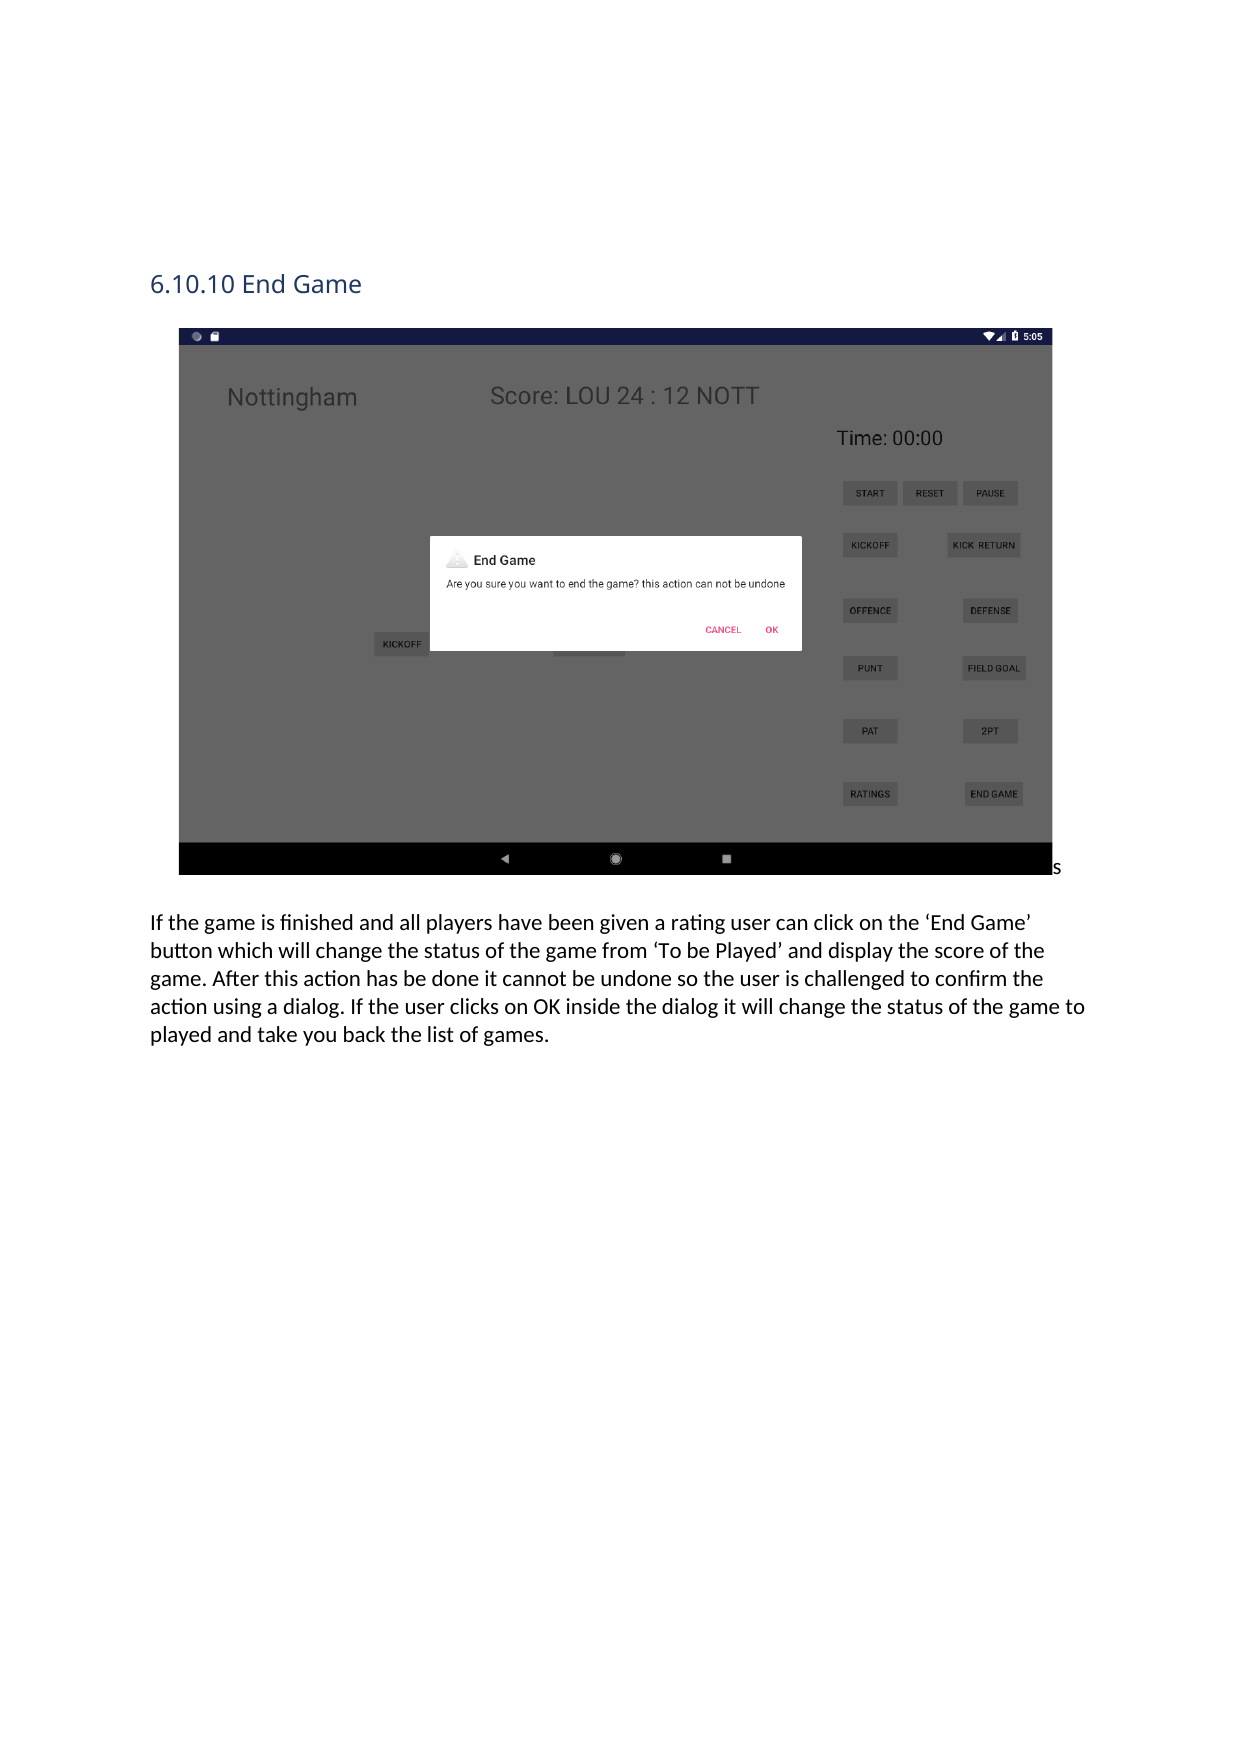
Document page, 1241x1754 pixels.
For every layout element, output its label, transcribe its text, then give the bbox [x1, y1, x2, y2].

subtitle 6.10.10 End Game [150, 266, 1090, 300]
text If the game is finished and all players have been given a rating user can click on the ‘End Game’ button which will change the status of the game from ‘To be Played’ and display the score of the game. After this action has be done it cannot be undone so the user is challenged to confirm the action using a dialog. If the user clicks on OK inside the dialog it will change the status of the game to played and take you back the list of games. [150, 908, 1090, 1048]
picture [178, 328, 1053, 875]
